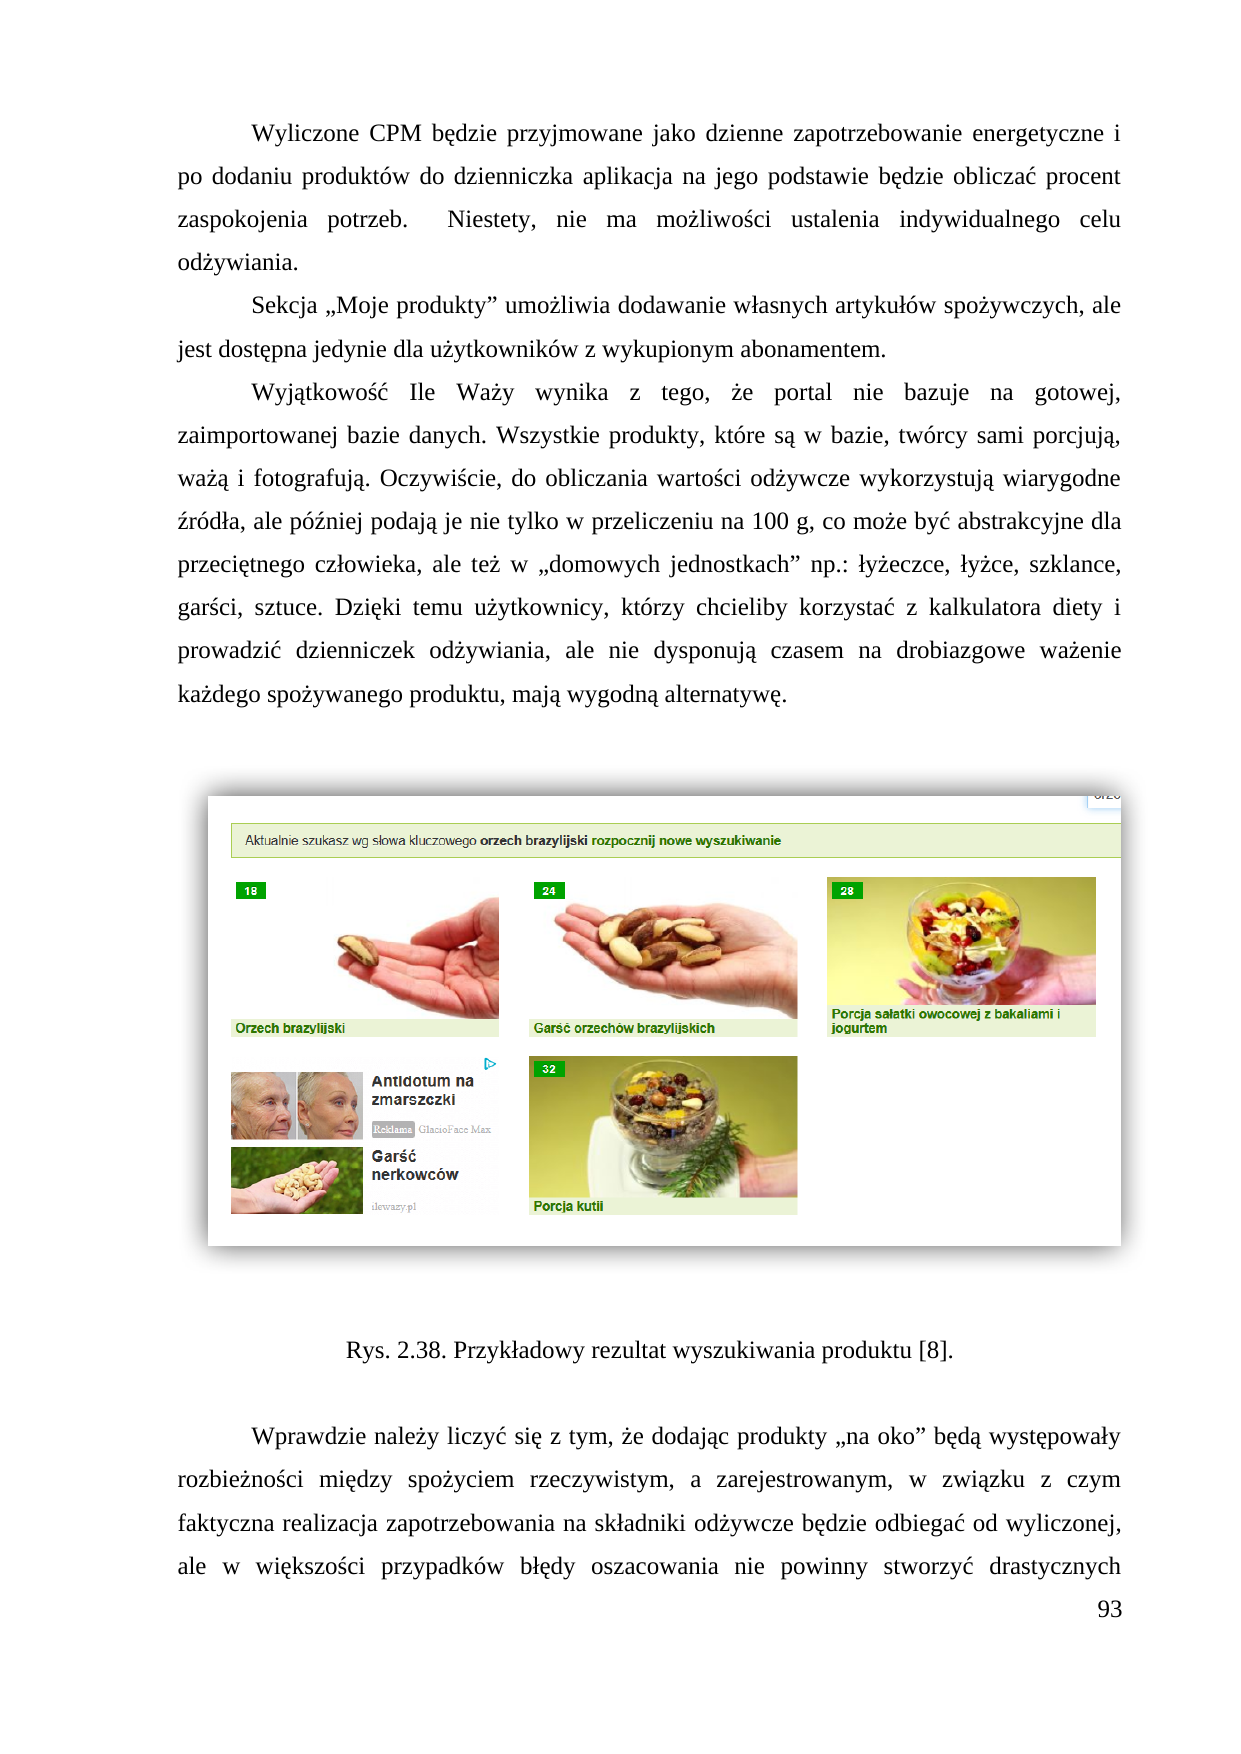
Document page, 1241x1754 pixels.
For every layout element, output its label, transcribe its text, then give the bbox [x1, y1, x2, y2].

picture [208, 796, 1121, 1246]
text Wyliczone CPM będzie przyjmowane jako dzienne zapotrzebowanie energetyczne i po dodaniu produktów do dzienniczka aplikacja na jego podstawie będzie obliczać procent zaspokojenia potrzeb. Niestety, nie ma możliwości ustalenia indywidualnego celu odżywiania. [177, 118, 1122, 276]
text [177, 1421, 1122, 1579]
text Rys. 2.38. Przykładowy rezultat wyszukiwania produktu [8]. [177, 1335, 1122, 1364]
text Wyjątkowość Ile Waży wynika z tego, że portal nie bazuje na gotowej, zaimportowanej bazie danych. Wszystkie produkty, które są w bazie, twórcy sami porcjują, ważą i fotografują. Oczywiście, do obliczania wartości odżywcze wykorzystują wiarygodne źródła, ale później podają je nie tylko w przeliczeniu na 100 g, co może być abstrakcyjne dla przeciętnego człowieka, ale też w „domowych jednostkach” np.: łyżeczce, łyżce, szklance, garści, sztuce. Dzięki temu użytkownicy, którzy chcieliby korzystać z kalkulatora diety i prowadzić dzienniczek odżywiania, ale nie dysponują czasem na drobiazgowe ważenie każdego spożywanego produktu, mają wygodną alternatywę. [177, 377, 1122, 707]
text Sekcja „Moje produkty” umożliwia dodawanie własnych artykułów spożywczych, ale jest dostępna jedynie dla użytkowników z wykupionym abonamentem. [177, 291, 1122, 362]
